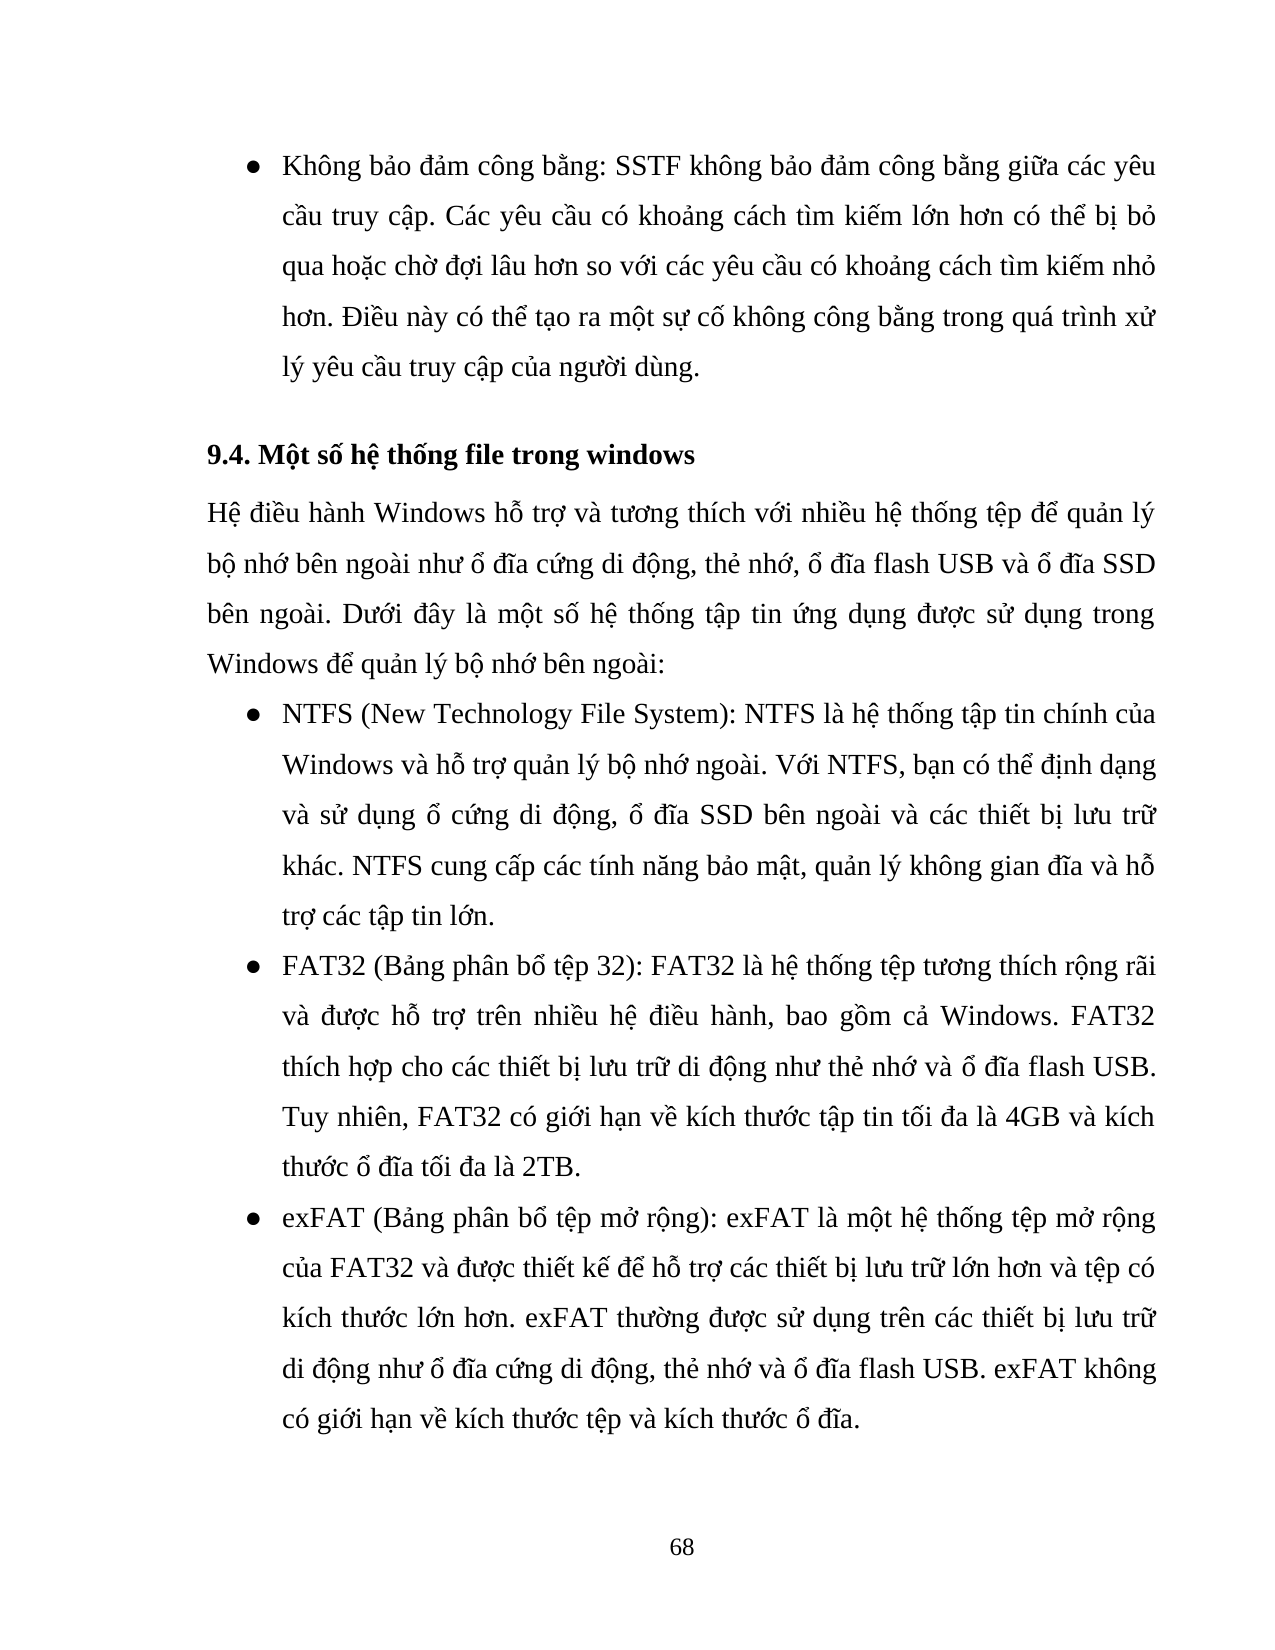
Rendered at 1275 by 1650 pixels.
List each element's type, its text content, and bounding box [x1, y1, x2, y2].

subtitle 9.4. Một số hệ thống file trong windows [207, 437, 1157, 470]
list NTFS (New Technology File System): NTFS là hệ thống tập tin chính của Windows và hỗ trợ quản lý bộ nhớ ngoài. Với NTFS, bạn có thể định dạng và sử dụng ổ cứng di động, ổ đĩa SSD bên ngoài và các thiết bị lưu trữ khác. NTFS cung cấp các tính năng bảo mật, quản lý không gian đĩa và hỗ trợ các tập tin lớn. [244, 697, 1157, 931]
list Không bảo đảm công bằng: SSTF không bảo đảm công bằng giữa các yêu cầu truy cập. Các yêu cầu có khoảng cách tìm kiếm lớn hơn có thể bị bỏ qua hoặc chờ đợi lâu hơn so với các yêu cầu có khoảng cách tìm kiếm nhỏ hơn. Điều này có thể tạo ra một sự cố không công bằng trong quá trình xử lý yêu cầu truy cập của người dùng. [244, 148, 1157, 382]
text Hệ điều hành Windows hỗ trợ và tương thích với nhiều hệ thống tệp để quản lý bộ nhớ bên ngoài như ổ đĩa cứng di động, thẻ nhớ, ổ đĩa flash USB và ổ đĩa SSD bên ngoài. Dưới đây là một số hệ thống tập tin ứng dụng được sử dụng trong Windows để quản lý bộ nhớ bên ngoài: [207, 495, 1157, 680]
list exFAT (Bảng phân bổ tệp mở rộng): exFAT là một hệ thống tệp mở rộng của FAT32 và được thiết kế để hỗ trợ các thiết bị lưu trữ lớn hơn và tệp có kích thước lớn hơn. exFAT thường được sử dụng trên các thiết bị lưu trữ di động như ổ đĩa cứng di động, thẻ nhớ và ổ đĩa flash USB. exFAT không có giới hạn về kích thước tệp và kích thước ổ đĩa. [244, 1200, 1157, 1434]
list FAT32 (Bảng phân bổ tệp 32): FAT32 là hệ thống tệp tương thích rộng rãi và được hỗ trợ trên nhiều hệ điều hành, bao gồm cả Windows. FAT32 thích hợp cho các thiết bị lưu trữ di động như thẻ nhớ và ổ đĩa flash USB. Tuy nhiên, FAT32 có giới hạn về kích thước tập tin tối đa là 4GB và kích thước ổ đĩa tối đa là 2TB. [244, 948, 1157, 1183]
